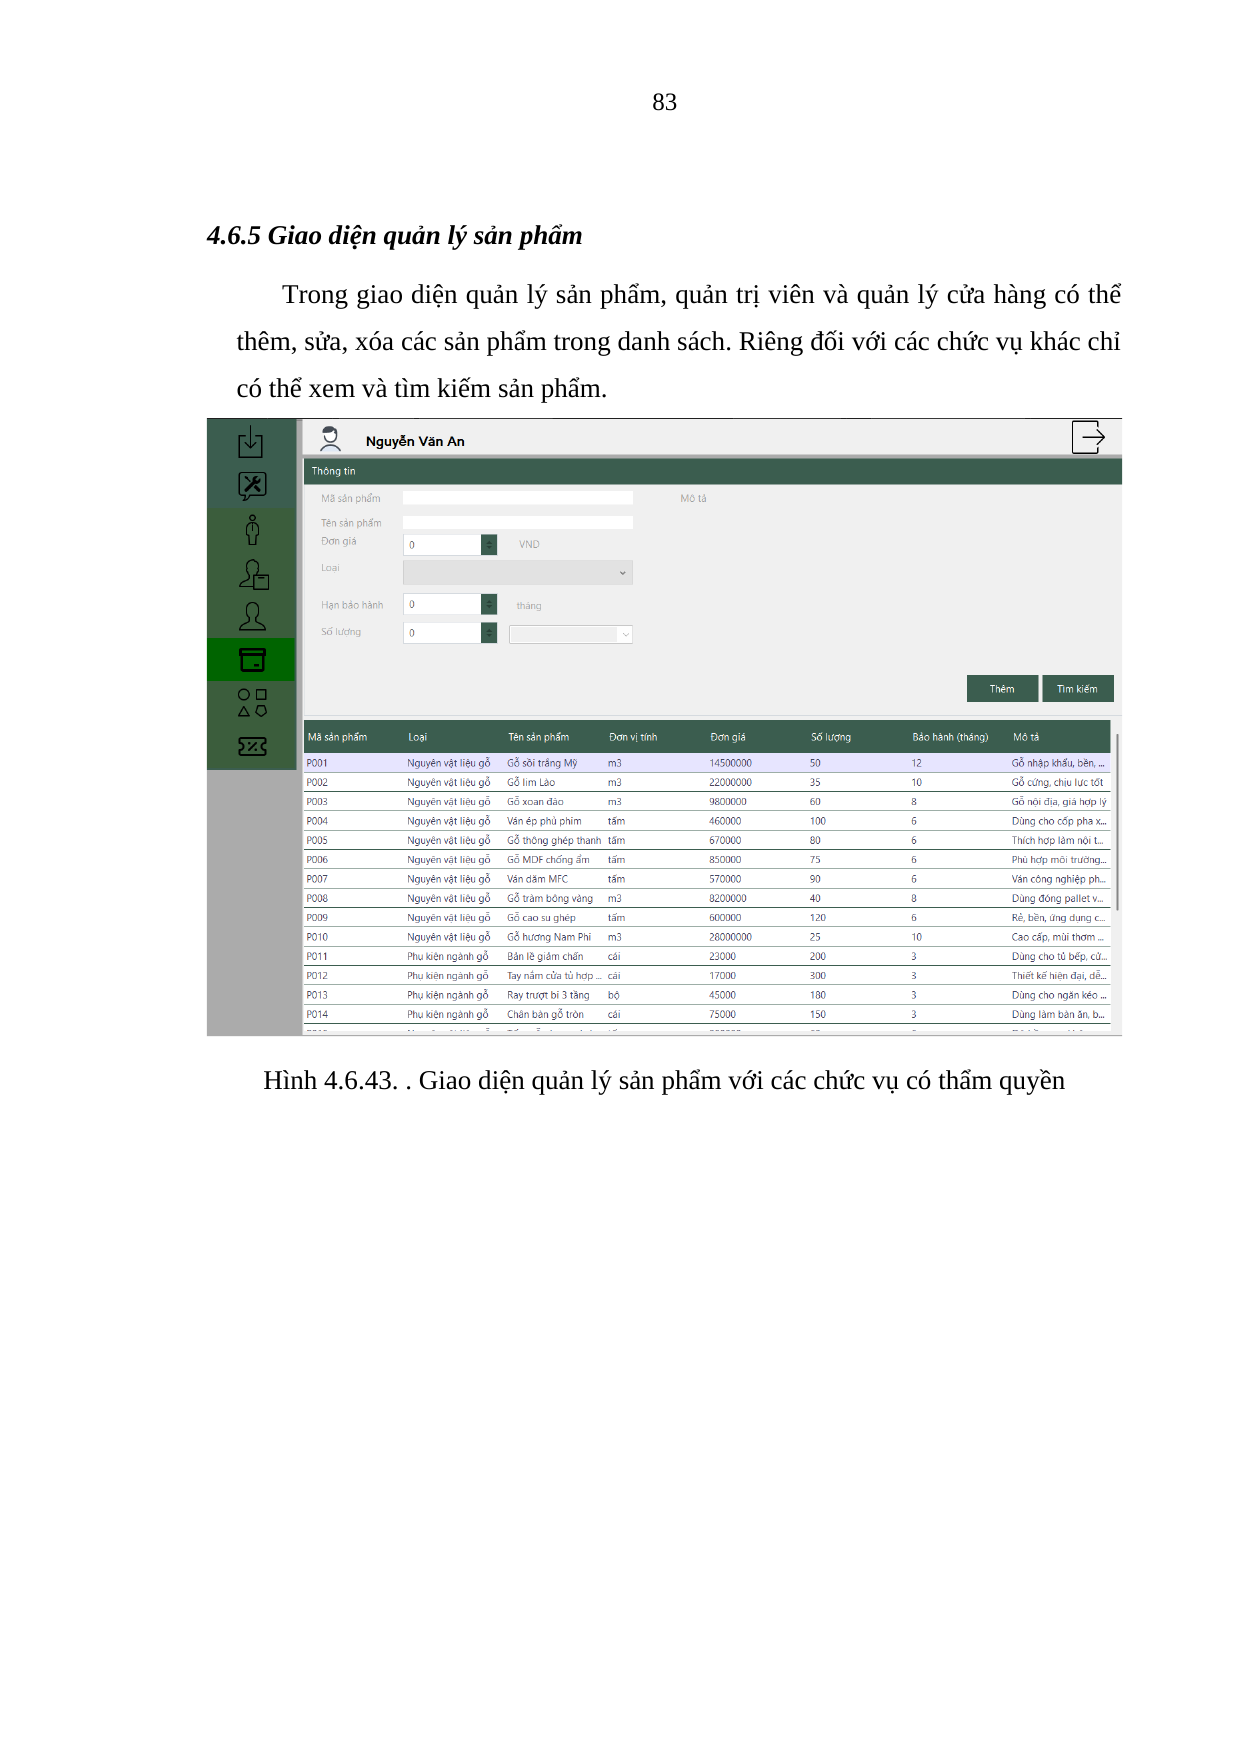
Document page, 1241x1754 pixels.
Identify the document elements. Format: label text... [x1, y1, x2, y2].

picture [206, 418, 1123, 1037]
subtitle Giao diện quản lý sản phẩm [207, 219, 1122, 250]
text Trong giao diện quản lý sản phẩm, quản trị viên và quản lý cửa hàng có thể thêm, sửa, xóa các sản phẩm trong danh sách. Riêng đối với các chức vụ khác chỉ có thể xem và tìm kiếm sản phẩm. [236, 278, 1122, 403]
